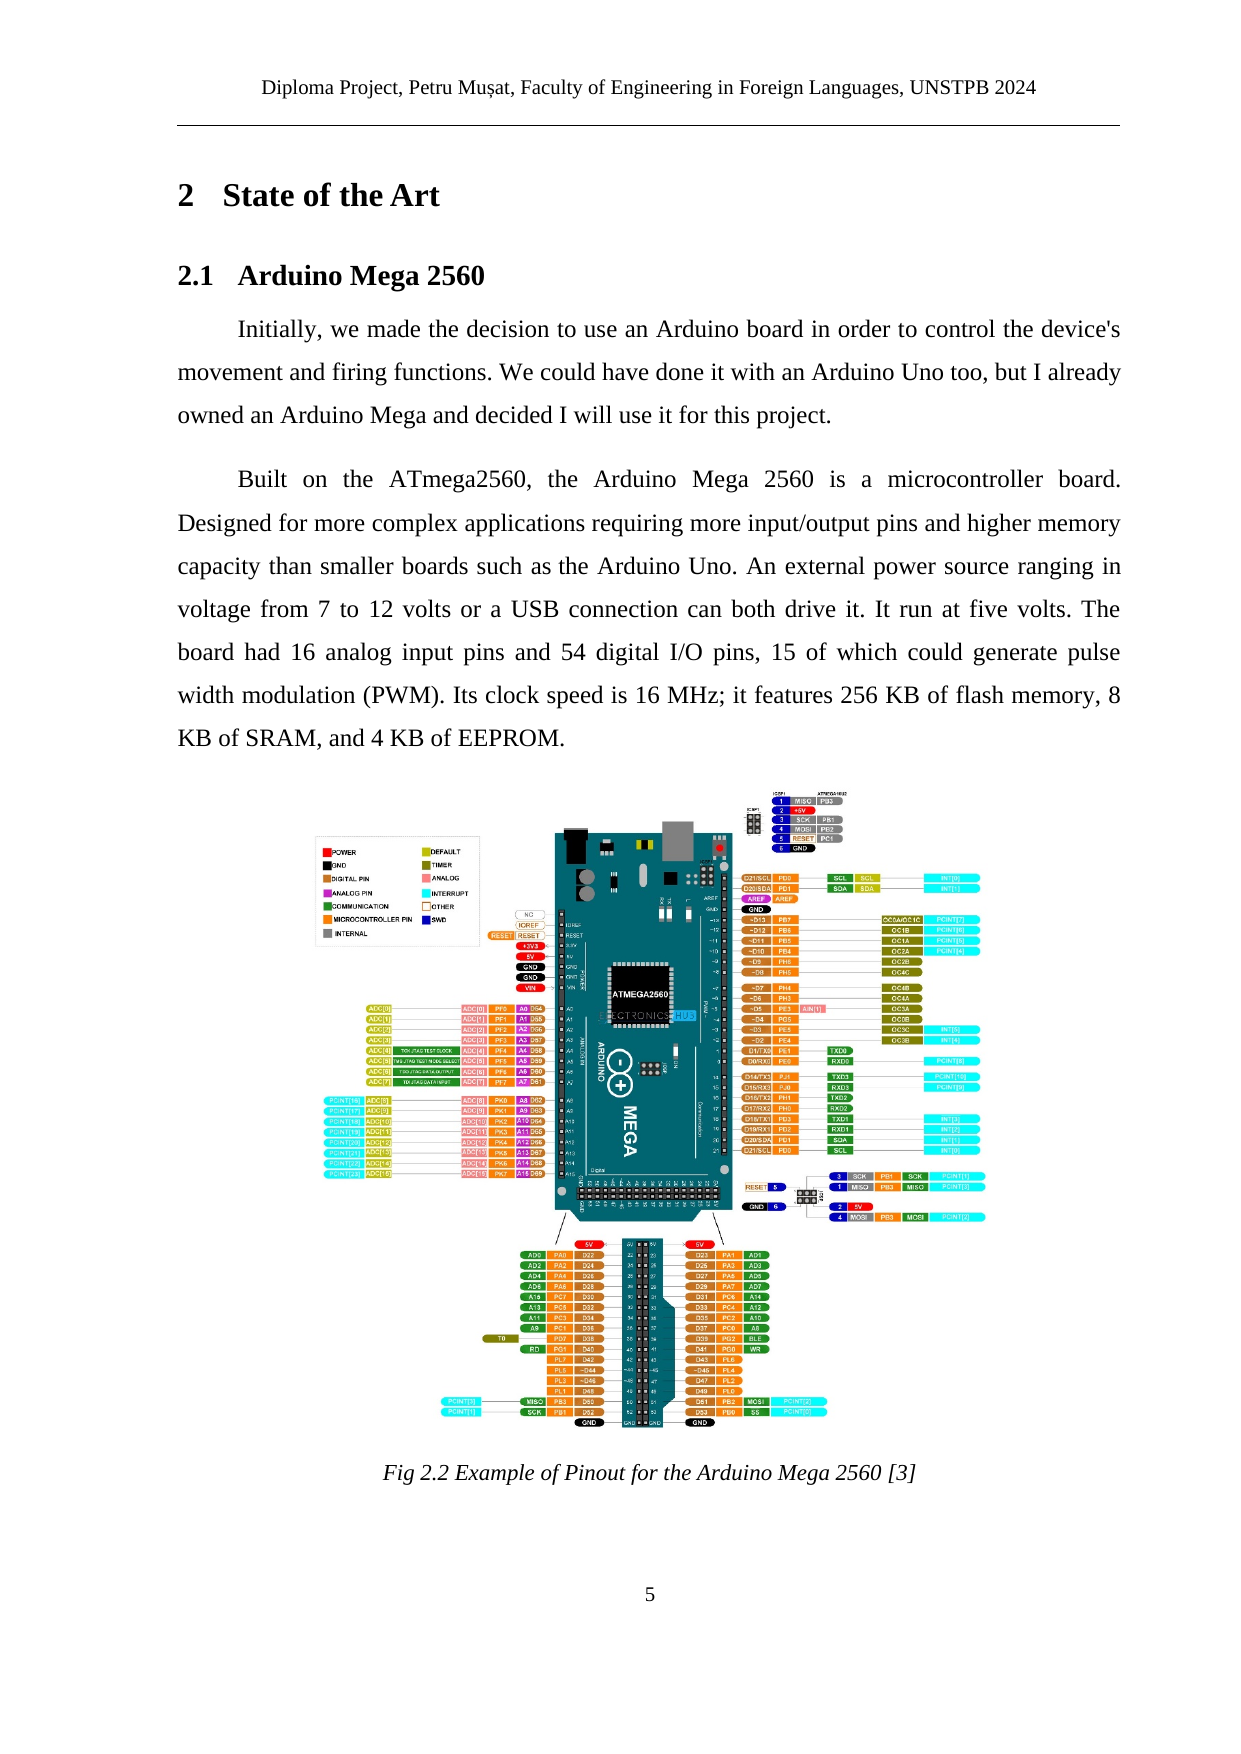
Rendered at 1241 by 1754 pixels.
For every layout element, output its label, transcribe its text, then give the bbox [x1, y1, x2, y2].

subtitle Arduino Mega 2560 [177, 258, 1122, 291]
text Initially, we made the decision to use an Arduino board in order to control the device's movement and firing functions. We could have done it with an Arduino Uno too, but I already owned an Arduino Mega and decided I will use it for this project. [177, 314, 1122, 429]
picture [311, 787, 988, 1430]
subtitle State of the Art [177, 175, 1122, 214]
text Built on the ATmega2560, the Arduino Mega 2560 is a microcontroller board. Designed for more complex applications requiring more input/output pins and higher memory capacity than smaller boards such as the Arduino Uno. An external power source ranging in voltage from 7 to 12 volts or a USB connection can both drive it. It run at five volts. The board had 16 analog input pins and 54 digital I/O pins, 15 of which could generate pulse width modulation (PWM). Its clock speed is 16 MHz; it features 256 KB of flash memory, 8 KB of SRAM, and 4 KB of EEPROM. [177, 464, 1122, 752]
